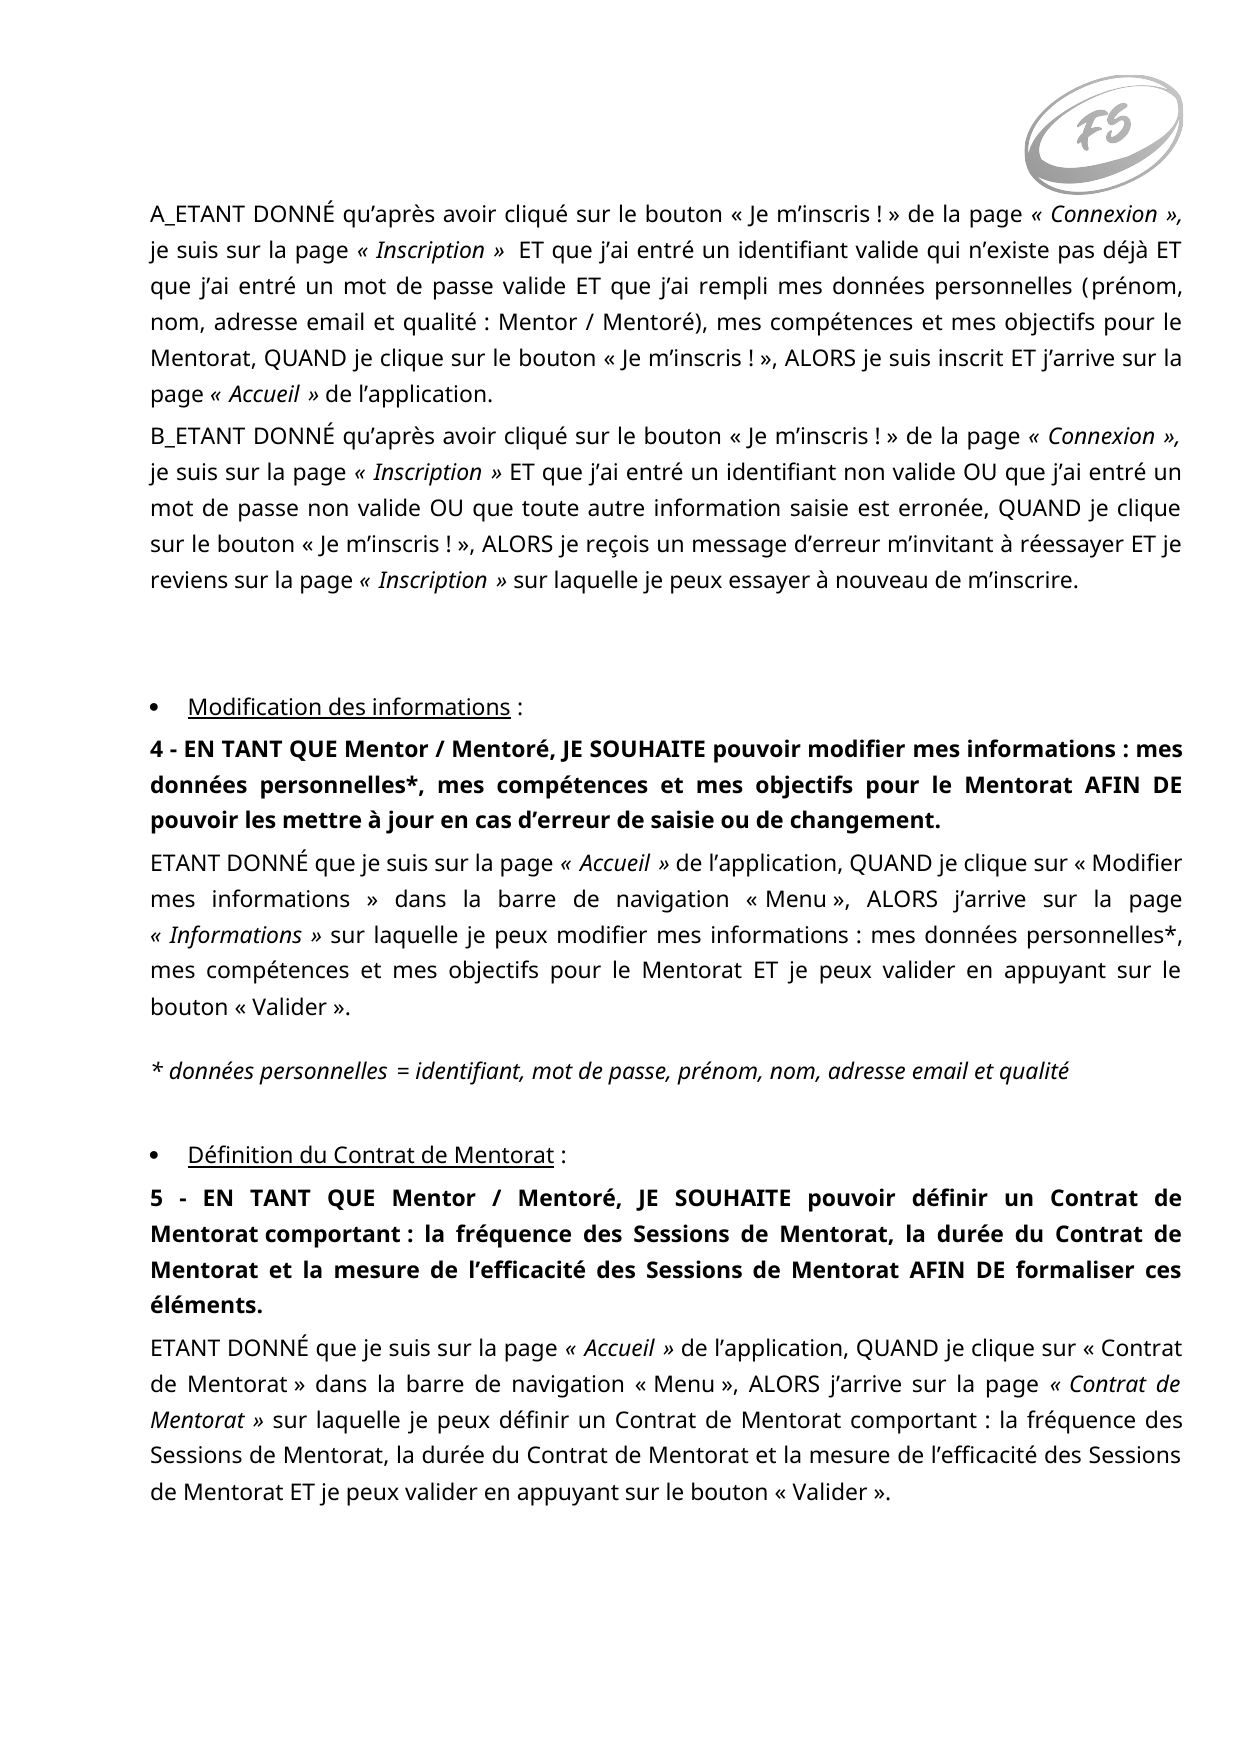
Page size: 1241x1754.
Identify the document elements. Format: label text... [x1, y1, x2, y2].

text B_ETANT DONNÉ qu’après avoir cliqué sur le bouton « Je m’inscris ! » de la page « Connexion », je suis sur la page « Inscription » ET que j’ai entré un identifiant non valide OU que j’ai entré un mot de passe non valide OU que toute autre information saisie est erronée, QUAND je clique sur le bouton « Je m’inscris ! », ALORS je reçois un message d’erreur m’invitant à réessayer ET je reviens sur la page « Inscription » sur laquelle je peux essayer à nouveau de m’inscrire. [150, 420, 1183, 595]
text A_ETANT DONNÉ qu’après avoir cliqué sur le bouton « Je m’inscris ! » de la page « Connexion », je suis sur la page « Inscription » ET que j’ai entré un identifiant valide qui n’existe pas déjà ET que j’ai entré un mot de passe valide ET que j’ai rempli mes données personnelles (prénom, nom, adresse email et qualité : Mentor / Mentoré), mes compétences et mes objectifs pour le Mentorat, QUAND je clique sur le bouton « Je m’inscris ! », ALORS je suis inscrit ET j’arrive sur la page « Accueil » de l’application. [150, 198, 1183, 409]
list Définition du Contrat de Mentorat : [150, 1139, 1183, 1171]
text 5 - EN TANT QUE Mentor / Mentoré, JE SOUHAITE pouvoir définir un Contrat de Mentorat comportant : la fréquence des Sessions de Mentorat, la durée du Contrat de Mentorat et la mesure de l’efficacité des Sessions de Mentorat AFIN DE formaliser ces éléments. [150, 1182, 1183, 1321]
text * données personnelles = identifiant, mot de passe, prénom, nom, adresse email et qualité [150, 1055, 1183, 1086]
text ETANT DONNÉ que je suis sur la page « Accueil » de l’application, QUAND je clique sur « Contrat de Mentorat » dans la barre de navigation « Menu », ALORS j’arrive sur la page « Contrat de Mentorat » sur laquelle je peux définir un Contrat de Mentorat comportant : la fréquence des Sessions de Mentorat, la durée du Contrat de Mentorat et la mesure de l’efficacité des Sessions de Mentorat ET je peux valider en appuyant sur le bouton « Valider ». [150, 1332, 1183, 1507]
text ETANT DONNÉ que je suis sur la page « Accueil » de l’application, QUAND je clique sur « Modifier mes informations » dans la barre de navigation « Menu », ALORS j’arrive sur la page « Informations » sur laquelle je peux modifier mes informations : mes données personnelles*, mes compétences et mes objectifs pour le Mentorat ET je peux valider en appuyant sur le bouton « Valider ». [150, 847, 1183, 1022]
list Modification des informations : [150, 690, 1183, 722]
text 4 - EN TANT QUE Mentor / Mentoré, JE SOUHAITE pouvoir modifier mes informations : mes données personnelles*, mes compétences et mes objectifs pour le Mentorat AFIN DE pouvoir les mettre à jour en cas d’erreur de saisie ou de changement. [150, 733, 1183, 836]
picture [1024, 75, 1184, 195]
